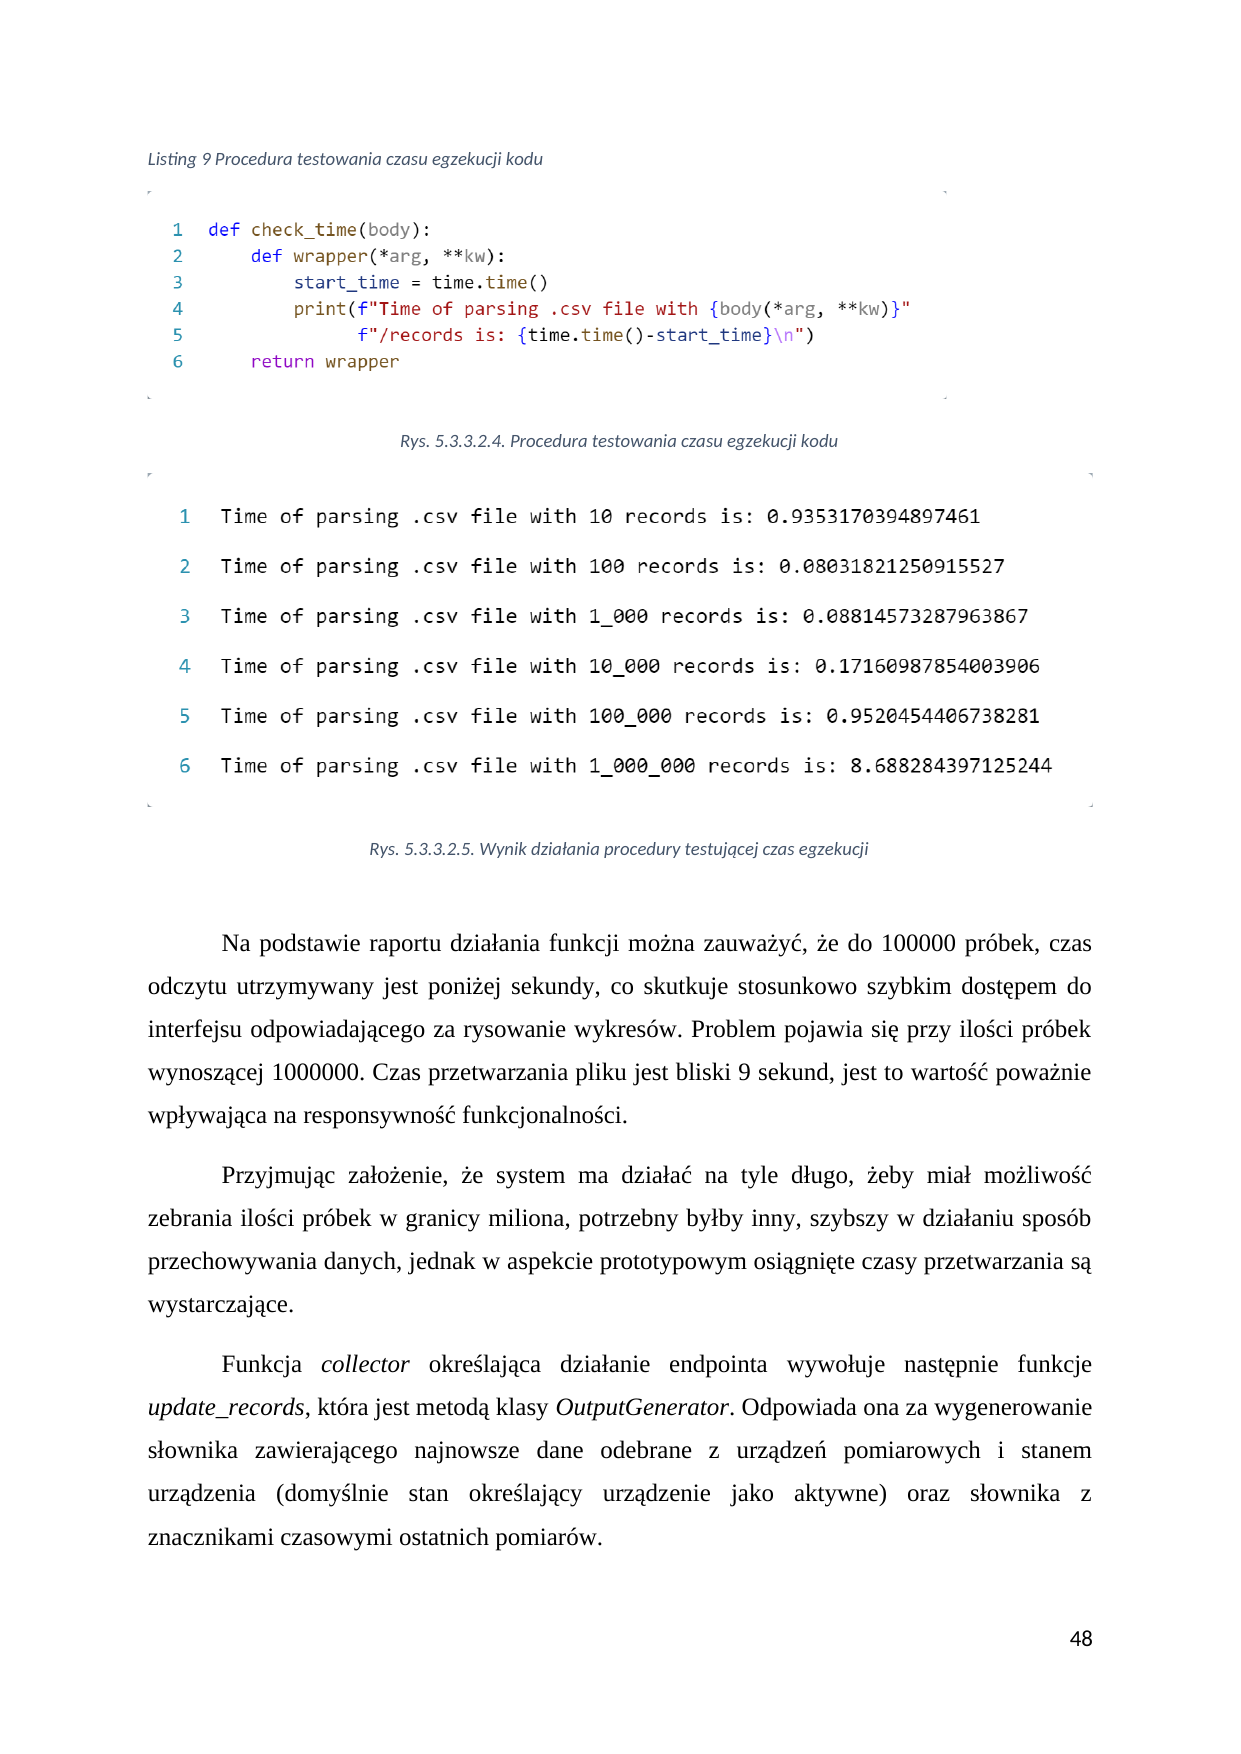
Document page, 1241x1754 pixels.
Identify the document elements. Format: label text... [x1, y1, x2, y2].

text Przyjmując założenie, że system ma działać na tyle długo, żeby miał możliwość zebrania ilości próbek w granicy miliona, potrzebny byłby inny, szybszy w działaniu sposób przechowywania danych, jednak w aspekcie prototypowym osiągnięte czasy przetwarzania są wystarczające. [148, 1160, 1093, 1318]
text Na podstawie raportu działania funkcji można zauważyć, że do 100000 próbek, czas odczytu utrzymywany jest poniżej sekundy, co skutkuje stosunkowo szybkim dostępem do interfejsu odpowiadającego za rysowanie wykresów. Problem pojawia się przy ilości próbek wynoszącej 1000000. Czas przetwarzania pliku jest bliski 9 sekund, jest to wartość poważnie wpływająca na responsywność funkcjonalności. [148, 928, 1093, 1129]
picture [147, 473, 1093, 807]
picture [147, 191, 947, 399]
text Funkcja collector określająca działanie endpointa wywołuje następnie funkcje update_records, która jest metodą klasy OutputGenerator. Odpowiada ona za wygenerowanie słownika zawierającego najnowsze dane odebrane z urządzeń pomiarowych i stanem urządzenia (domyślnie stan określający urządzenie jako aktywne) oraz słownika z znacznikami czasowymi ostatnich pomiarów. [148, 1349, 1093, 1550]
text Rys. 5.3.3.2.5. Wynik działania procedury testującej czas egzekucji [148, 837, 1093, 860]
text Rys. 5.3.3.2.4. Procedura testowania czasu egzekucji kodu [148, 429, 1093, 452]
